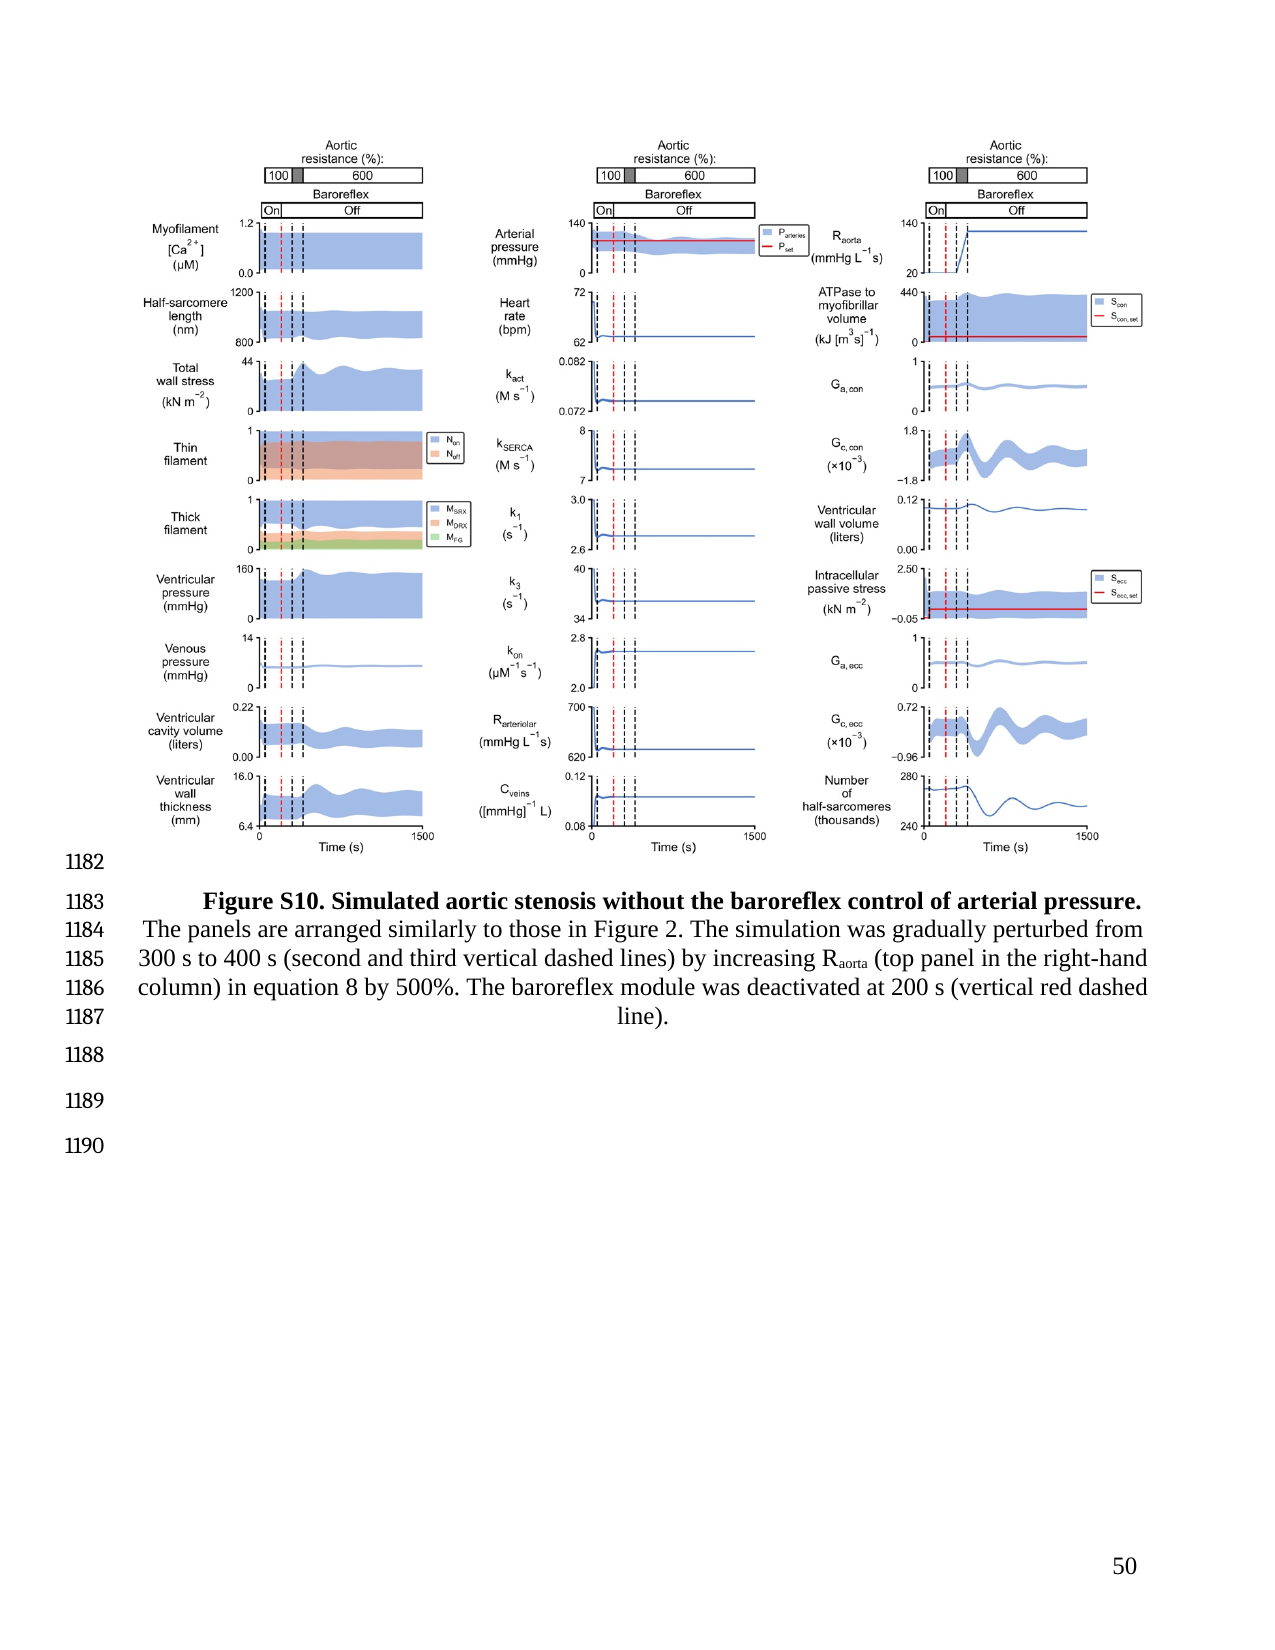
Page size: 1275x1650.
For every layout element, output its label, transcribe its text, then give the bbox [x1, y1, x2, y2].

picture [133, 118, 1152, 869]
